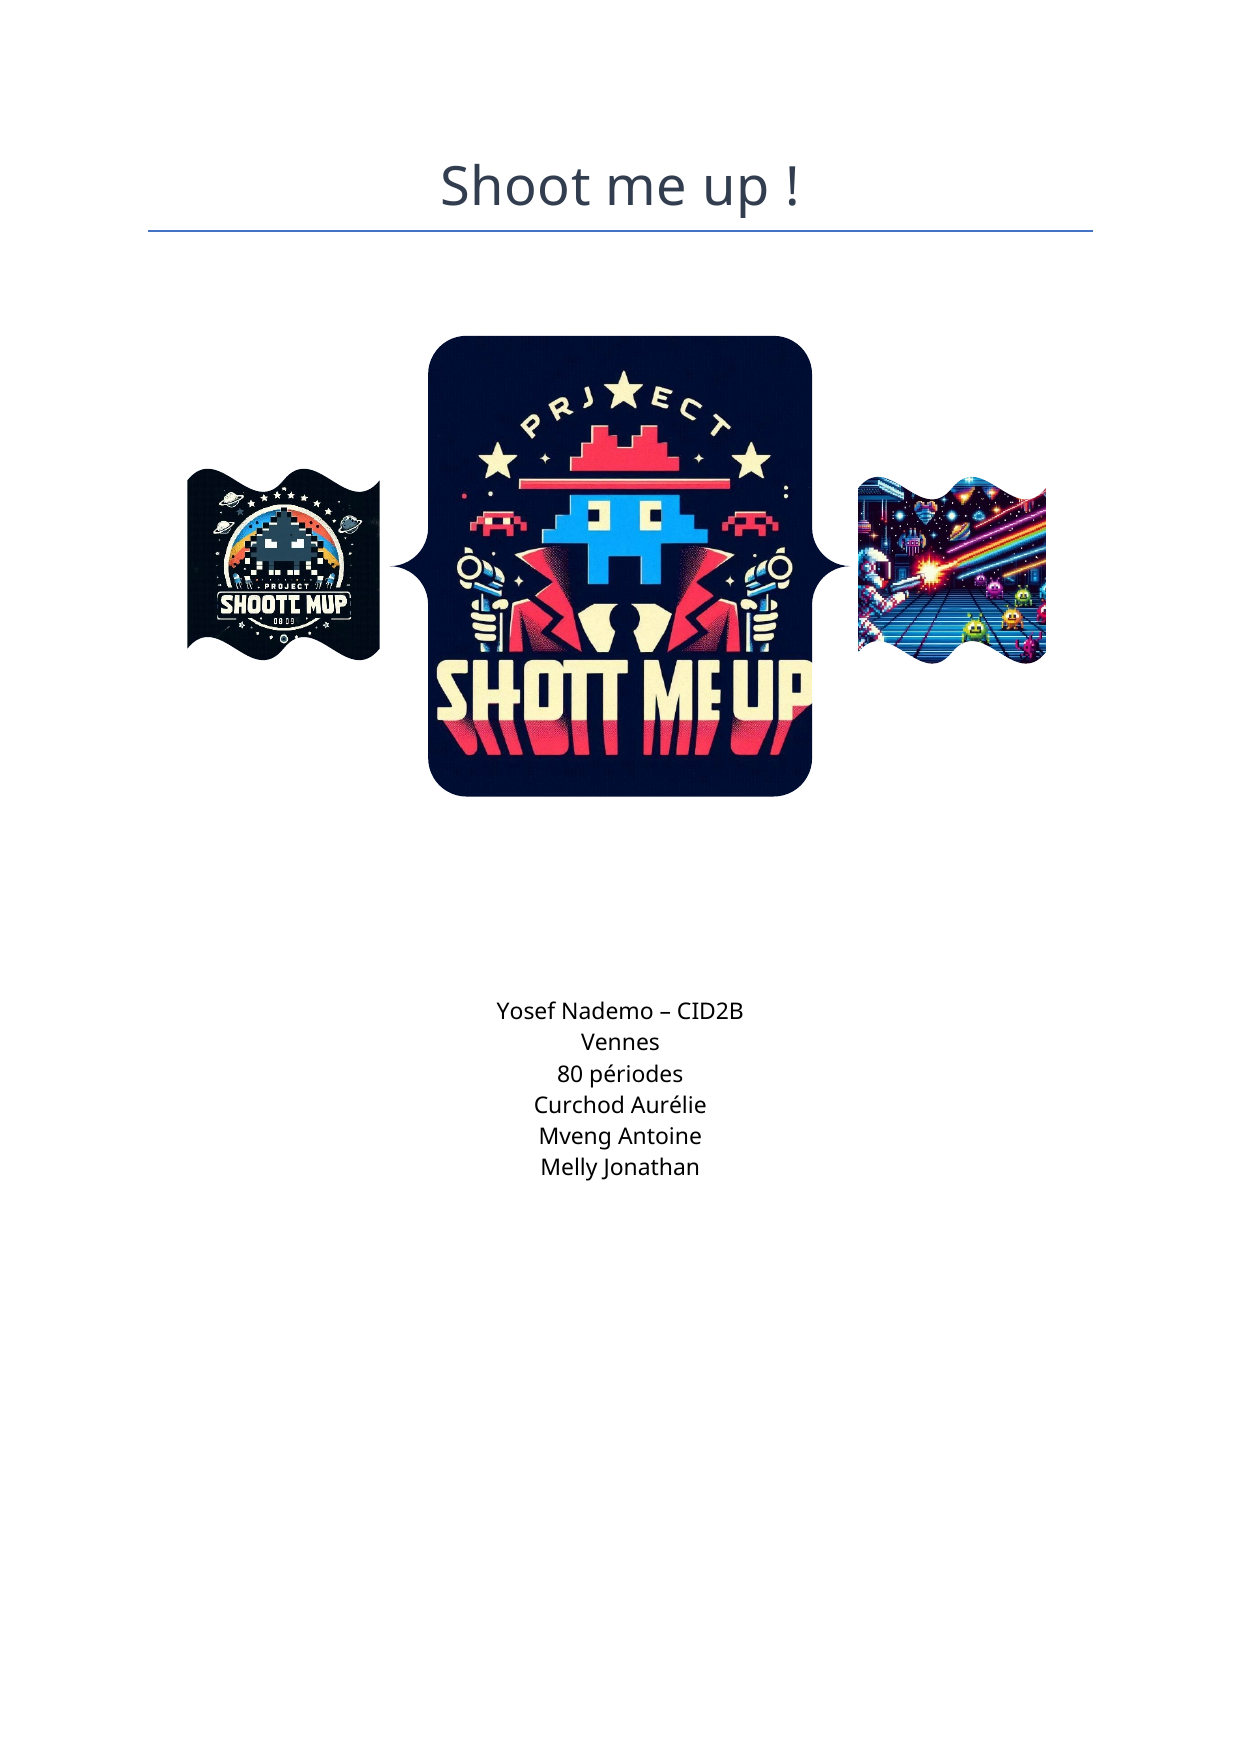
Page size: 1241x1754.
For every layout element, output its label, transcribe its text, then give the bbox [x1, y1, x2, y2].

picture [389, 335, 851, 797]
text Yosef Nademo – CID2B [148, 995, 1093, 1026]
text 80 périodes [148, 1057, 1093, 1089]
text Melly Jonathan [148, 1151, 1093, 1182]
title Shoot me up ! [148, 148, 1093, 230]
picture [858, 476, 1046, 664]
text Vennes [148, 1026, 1093, 1057]
text Mveng Antoine [148, 1120, 1093, 1151]
picture [187, 468, 380, 661]
text Curchod Aurélie [148, 1089, 1093, 1120]
